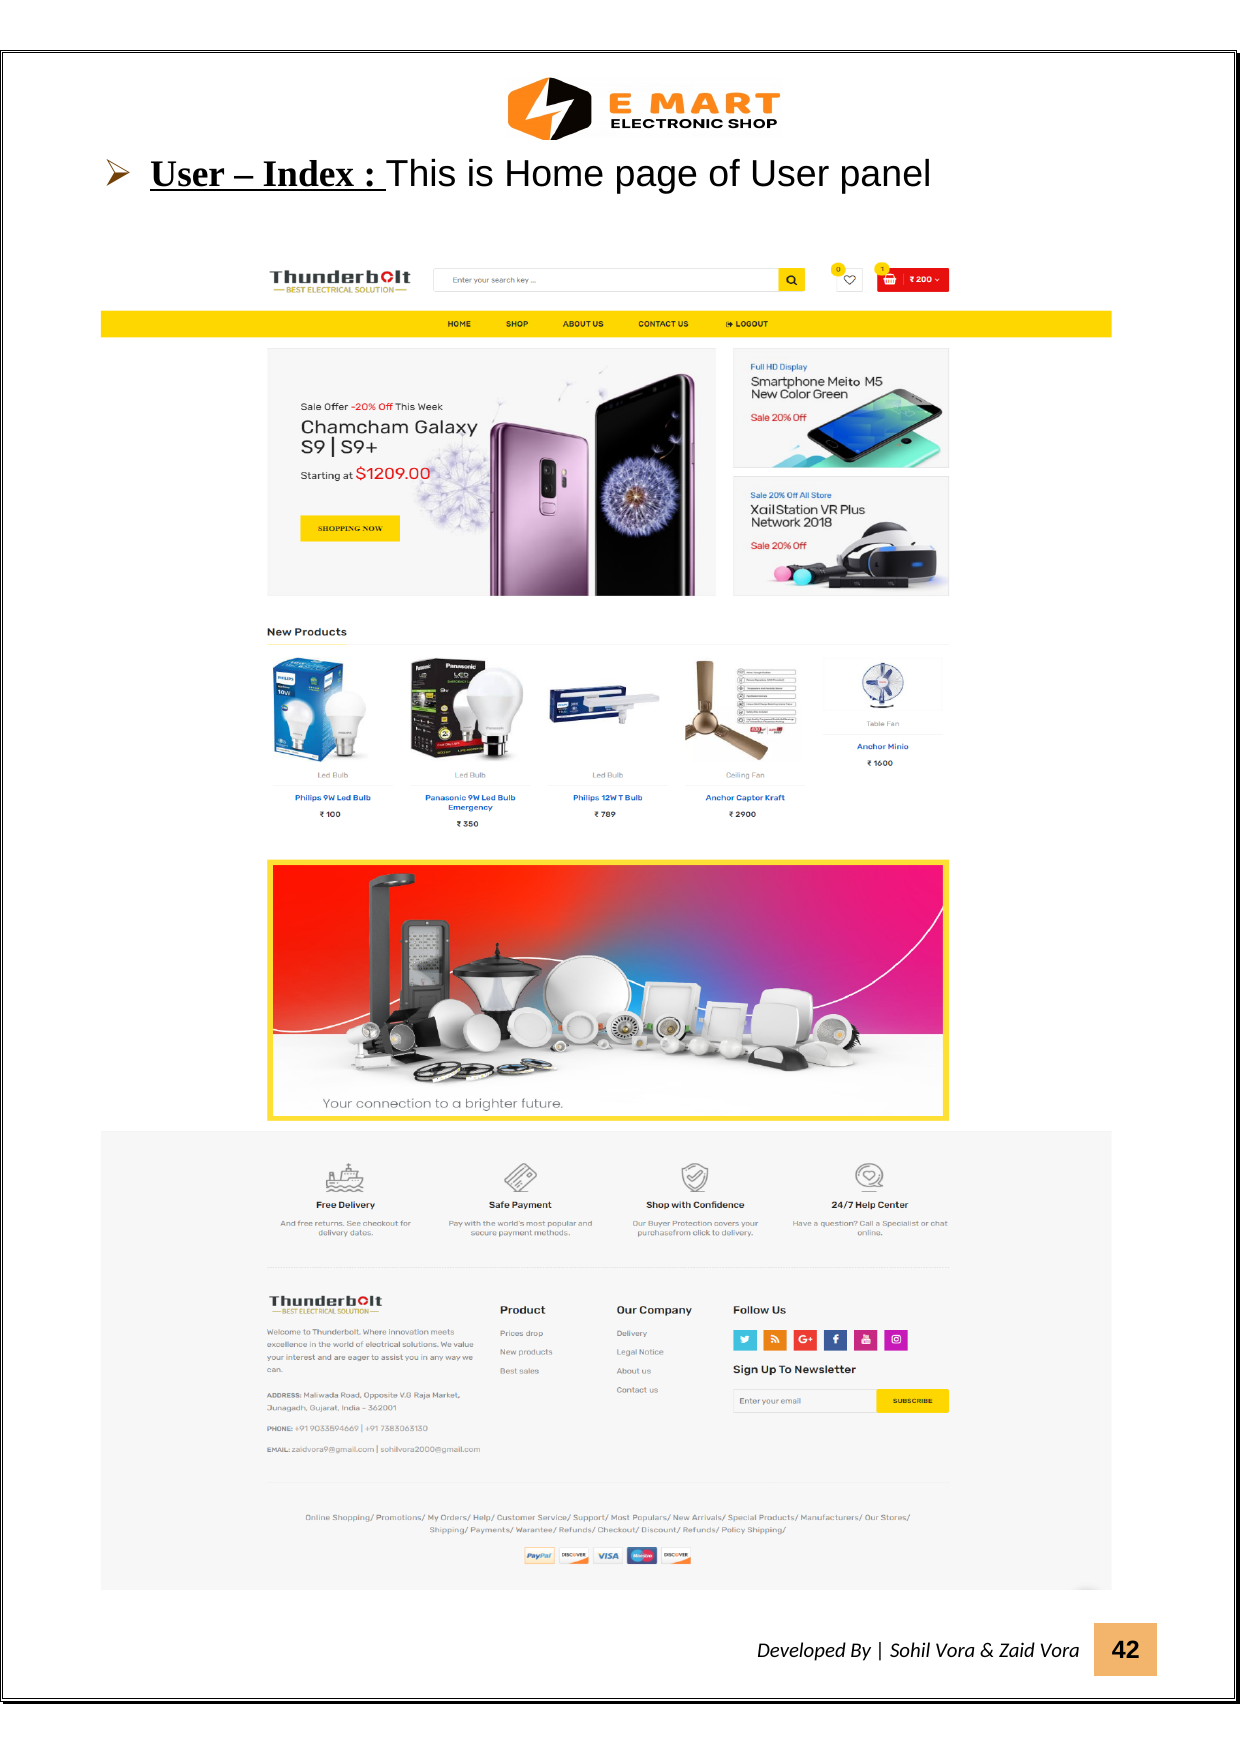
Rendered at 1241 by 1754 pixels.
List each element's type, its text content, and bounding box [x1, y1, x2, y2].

picture [99, 253, 1111, 1587]
picture [504, 76, 783, 139]
list User – Index : This is Home page of User panel [103, 151, 1084, 194]
